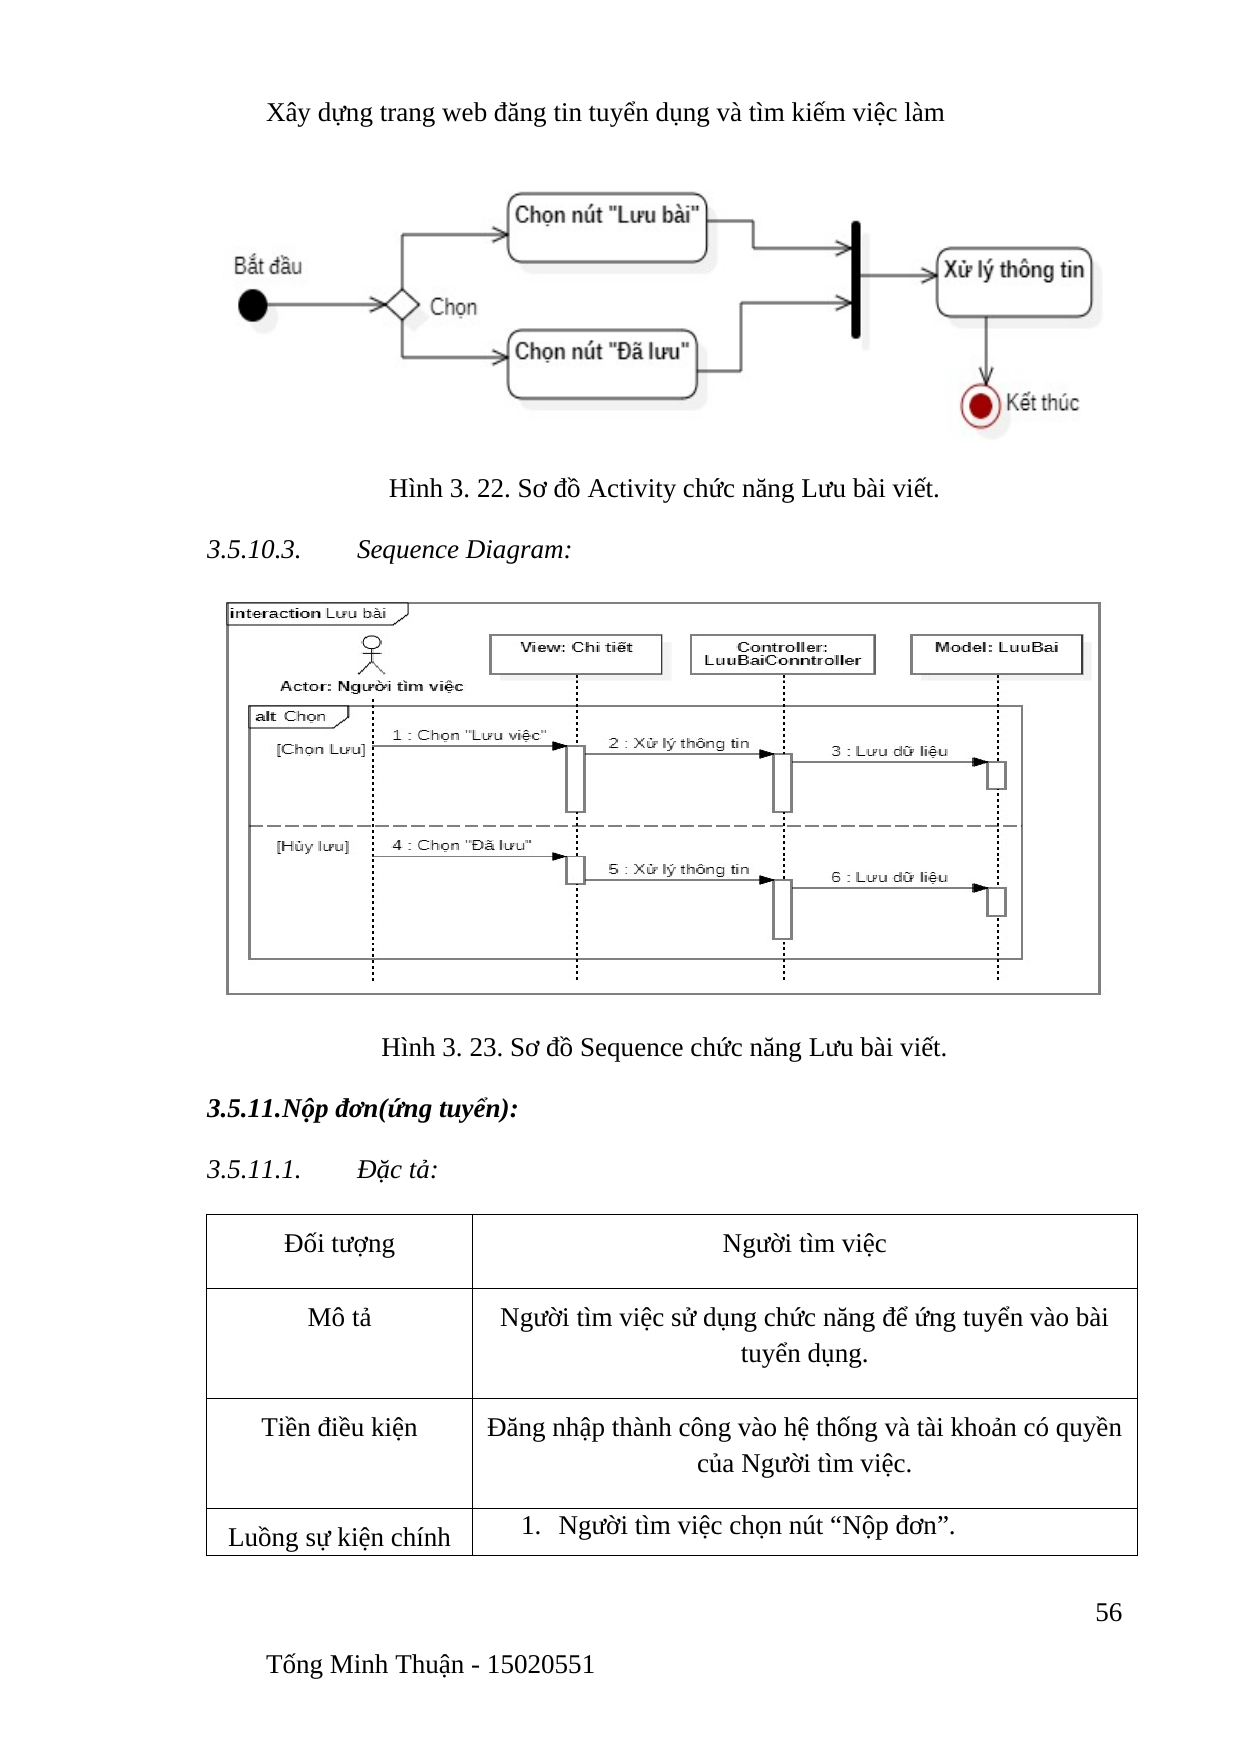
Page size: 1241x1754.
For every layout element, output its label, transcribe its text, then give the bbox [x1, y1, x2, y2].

text Nộp đơn(ứng tuyển): [207, 1092, 1122, 1123]
text Đặc tả: [207, 1153, 1122, 1184]
table_cell Tiền điều kiện [207, 1399, 472, 1508]
table_cell Luồng sự kiện chính [207, 1509, 472, 1555]
table_cell Đăng nhập thành công vào hệ thống và tài khoản có quyền của Người tìm việc. [473, 1399, 1137, 1508]
table_cell Mô tả [207, 1289, 472, 1398]
table_header Đối tượng [207, 1215, 472, 1288]
picture [214, 593, 1115, 1002]
picture [220, 177, 1109, 443]
text Hình 3. 22. Sơ đồ Activity chức năng Lưu bài viết. [207, 472, 1122, 503]
table_cell Người tìm việc sử dụng chức năng để ứng tuyển vào bài tuyển dụng. [473, 1289, 1137, 1398]
table_header Người tìm việc [473, 1215, 1137, 1288]
text Hình 3. 23. Sơ đồ Sequence chức năng Lưu bài viết. [207, 1031, 1122, 1062]
text Sequence Diagram: [207, 533, 1122, 564]
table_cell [473, 1509, 1137, 1555]
